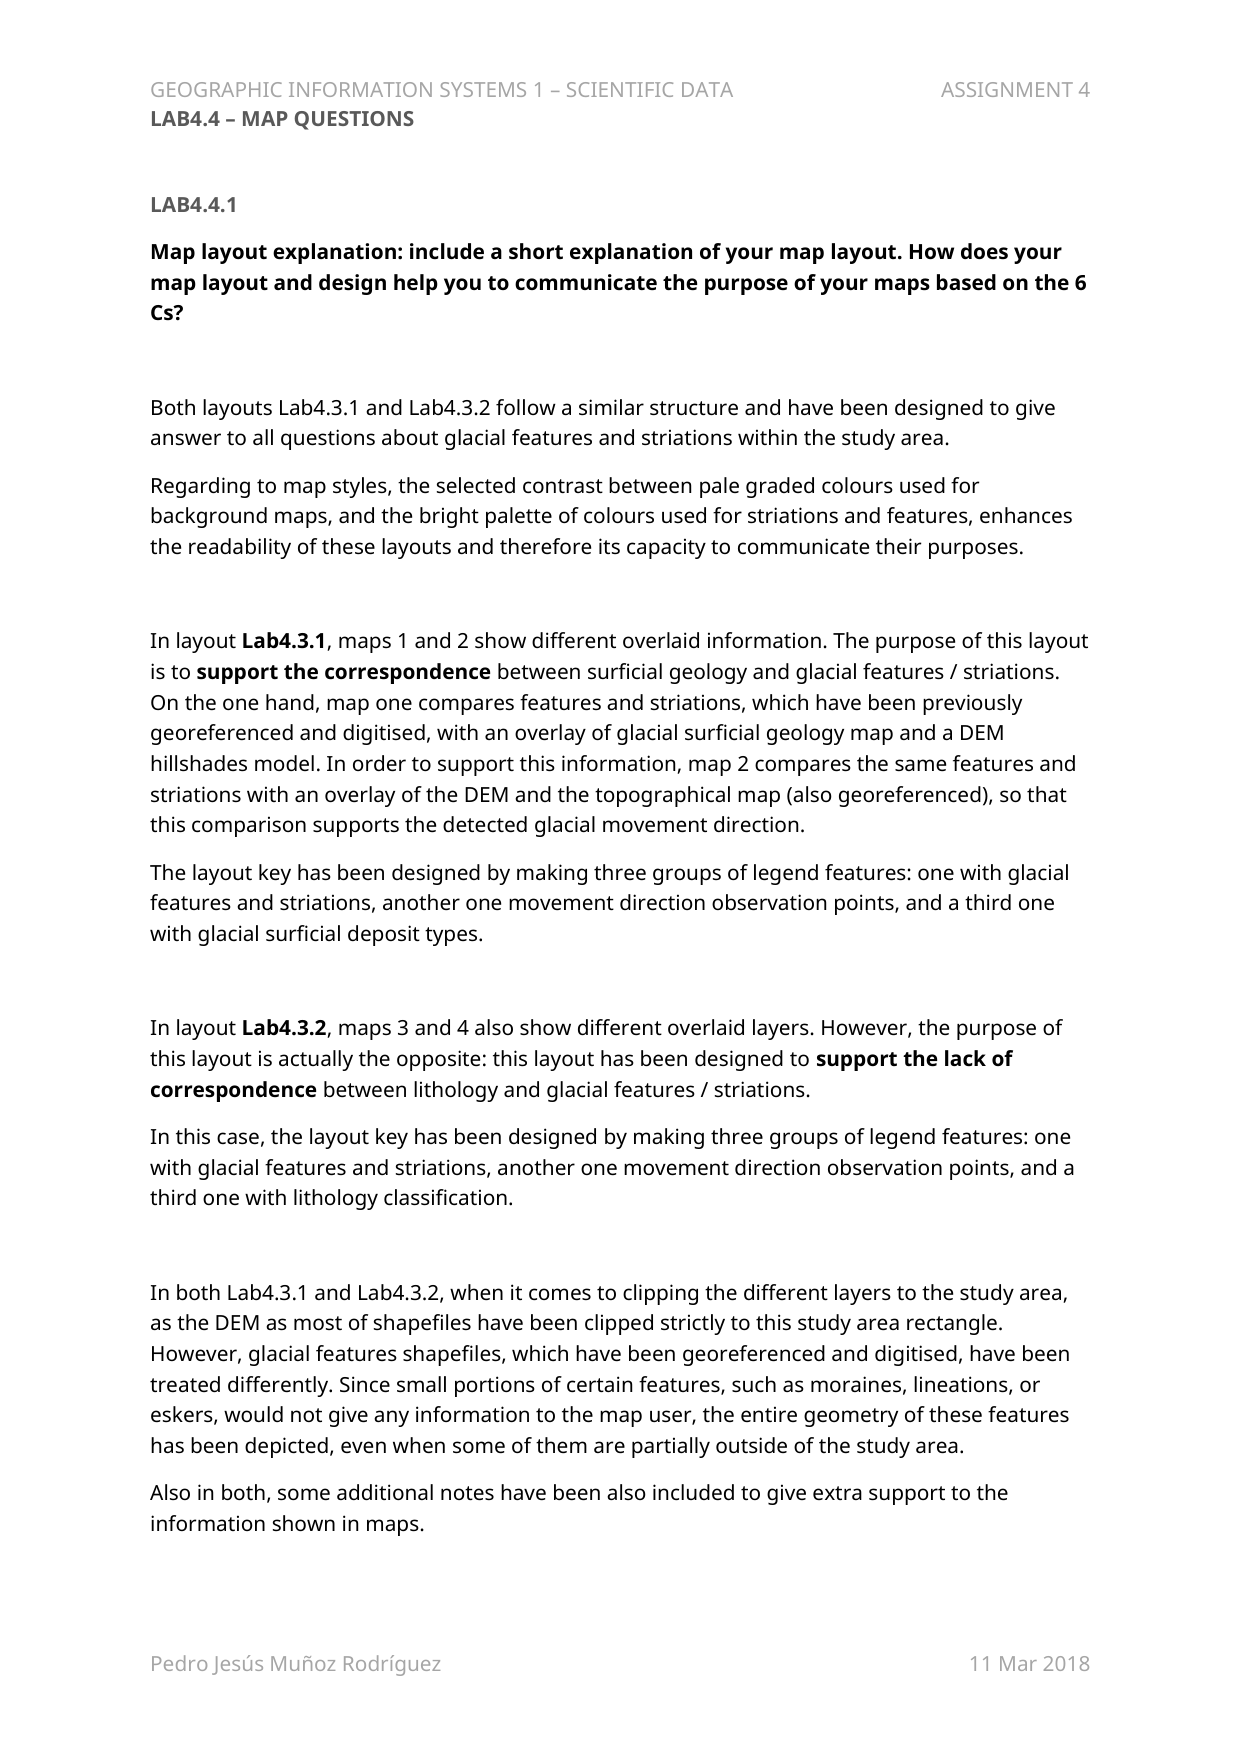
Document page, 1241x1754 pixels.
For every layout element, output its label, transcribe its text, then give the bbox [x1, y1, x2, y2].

text Both layouts Lab4.3.1 and Lab4.3.2 follow a similar structure and have been designed to give answer to all questions about glacial features and striations within the study area. [150, 393, 1090, 452]
text In both Lab4.3.1 and Lab4.3.2, when it comes to clipping the different layers to the study area, as the DEM as most of shapefiles have been clipped strictly to this study area rectangle. However, glacial features shapefiles, which have been georeferenced and digitised, have been treated differently. Since small portions of certain features, such as moraines, lineations, or eskers, would not give any information to the map user, the entire geometry of these features has been depicted, even when some of them are partially outside of the study area. [150, 1278, 1090, 1459]
text Map layout explanation: include a short explanation of your map layout. How does your map layout and design help you to communicate the purpose of your maps based on the 6 Cs? [150, 237, 1090, 327]
text In layout Lab4.3.2, maps 3 and 4 also show different overlaid layers. However, the purpose of this layout is actually the opposite: this layout has been designed to support the lack of correspondence between lithology and glacial features / striations. [150, 1013, 1090, 1103]
text LAB4.4.1 [150, 190, 1090, 218]
text In this case, the layout key has been designed by making three groups of legend features: one with glacial features and striations, another one movement direction observation points, and a third one with lithology classification. [150, 1122, 1090, 1212]
text Regarding to map styles, the selected contrast between pale graded colours used for background maps, and the bright palette of colours used for striations and features, enhances the readability of these layouts and therefore its capacity to communicate their purposes. [150, 471, 1090, 561]
text The layout key has been designed by making three groups of legend features: one with glacial features and striations, another one movement direction observation points, and a third one with glacial surficial deposit types. [150, 858, 1090, 947]
text LAB4.4 – MAP QUESTIONS [150, 104, 1090, 133]
text Also in both, some additional notes have been also included to give extra support to the information shown in maps. [150, 1478, 1090, 1537]
text In layout Lab4.3.1, maps 1 and 2 show different overlaid information. The purpose of this layout is to support the correspondence between surficial geology and glacial features / striations. On the one hand, map one compares features and striations, which have been previously georeferenced and digitised, with an overlay of glacial surficial geology map and a DEM hillshades model. In order to support this information, map 2 compares the same features and striations with an overlay of the DEM and the topographical map (also georeferenced), so that this comparison supports the detected glacial movement direction. [150, 627, 1090, 839]
